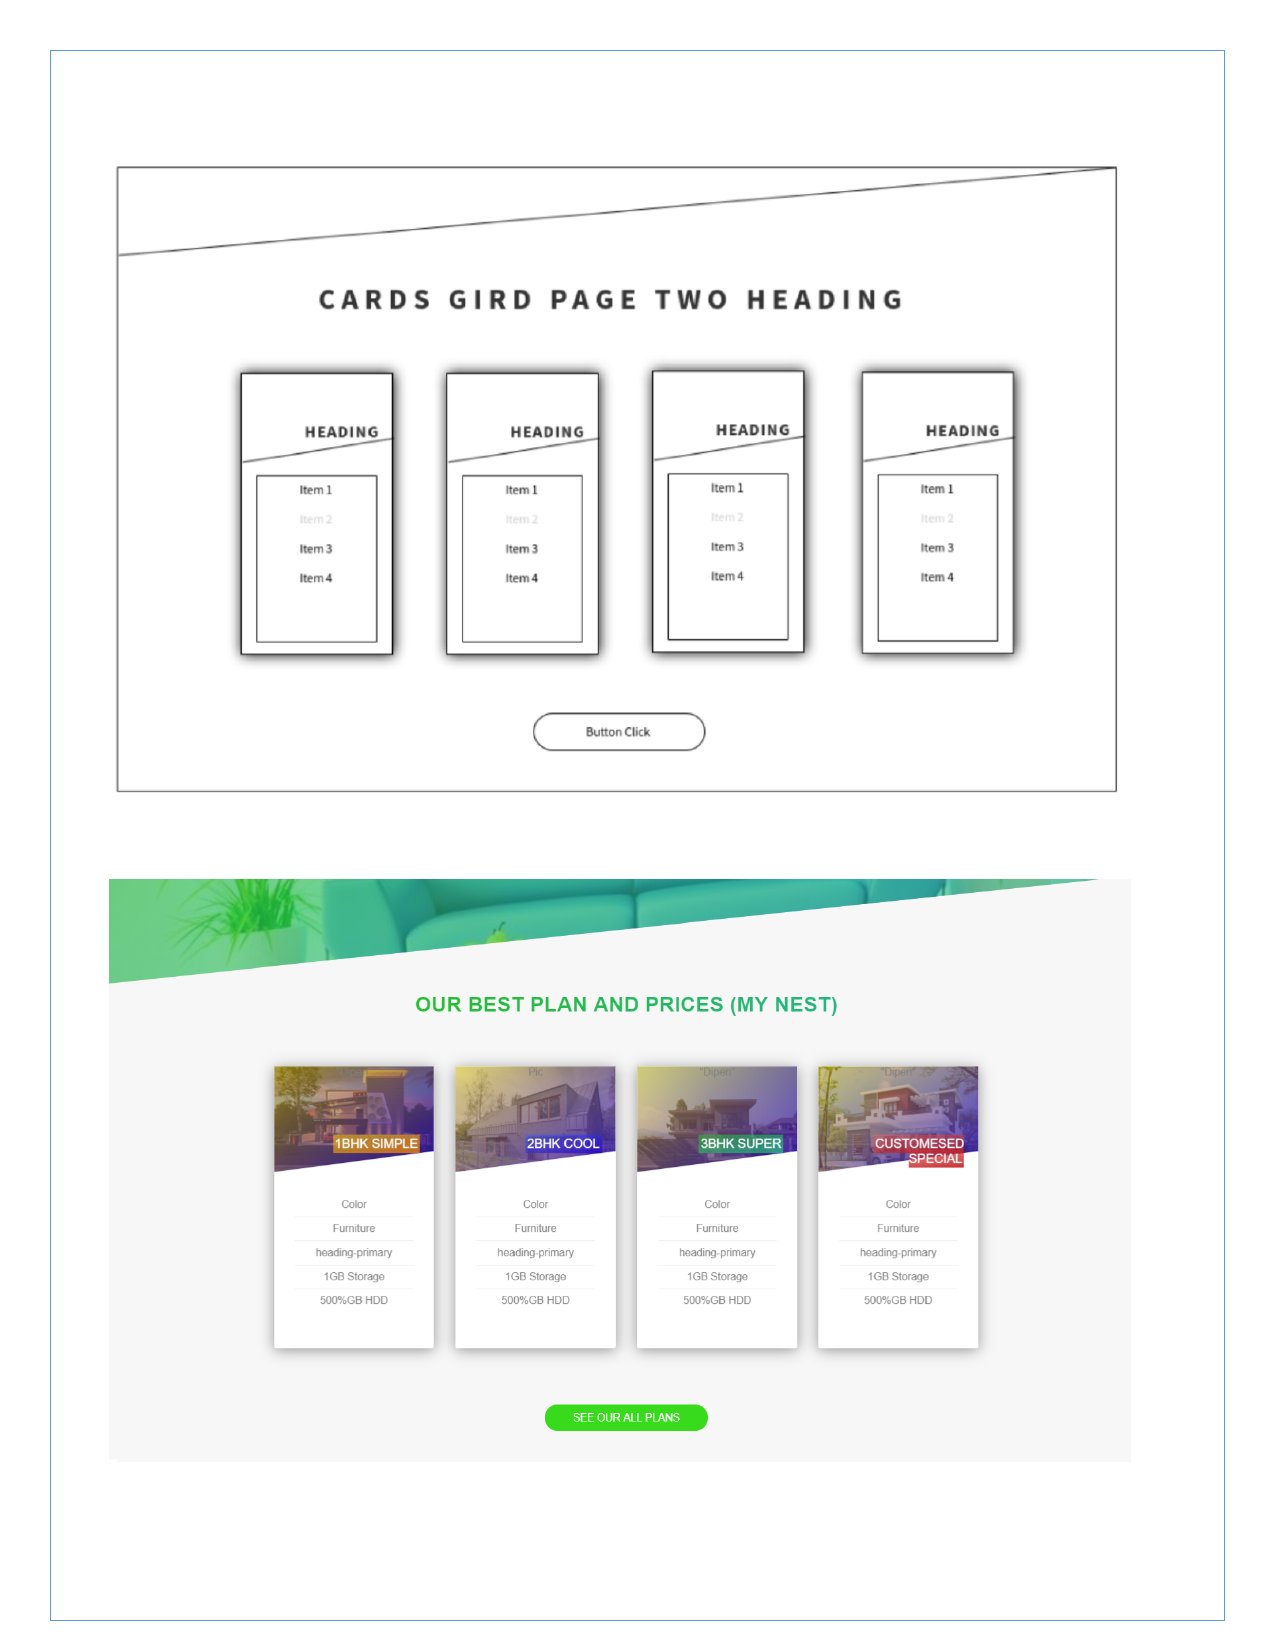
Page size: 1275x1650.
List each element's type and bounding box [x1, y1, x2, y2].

picture [103, 879, 1131, 1462]
picture [103, 149, 1131, 807]
